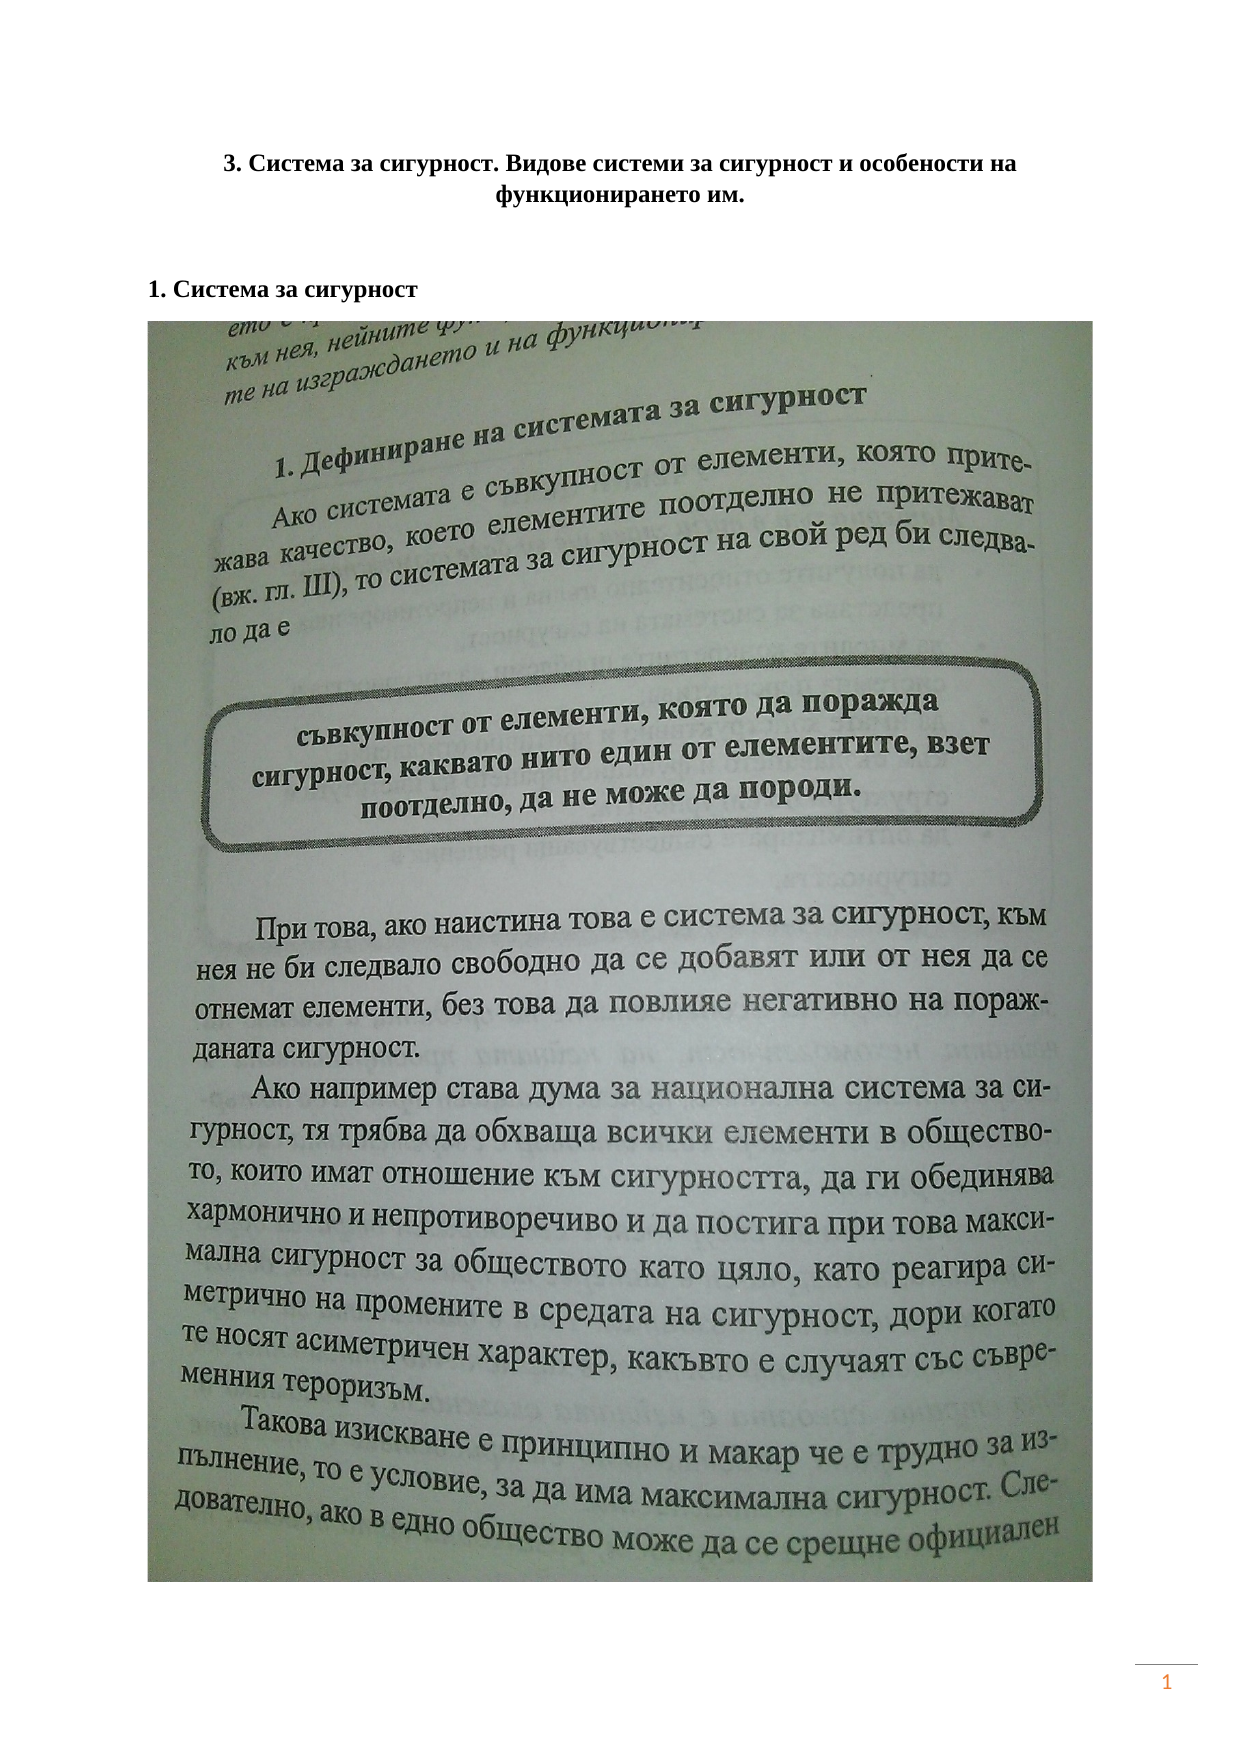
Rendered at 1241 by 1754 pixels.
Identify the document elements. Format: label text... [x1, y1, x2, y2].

picture [147, 321, 1093, 1582]
text 3. Система за сигурност. Видове системи за сигурност и особености на функционирането им. [148, 148, 1093, 207]
text 1. Система за сигурност [148, 274, 1093, 303]
